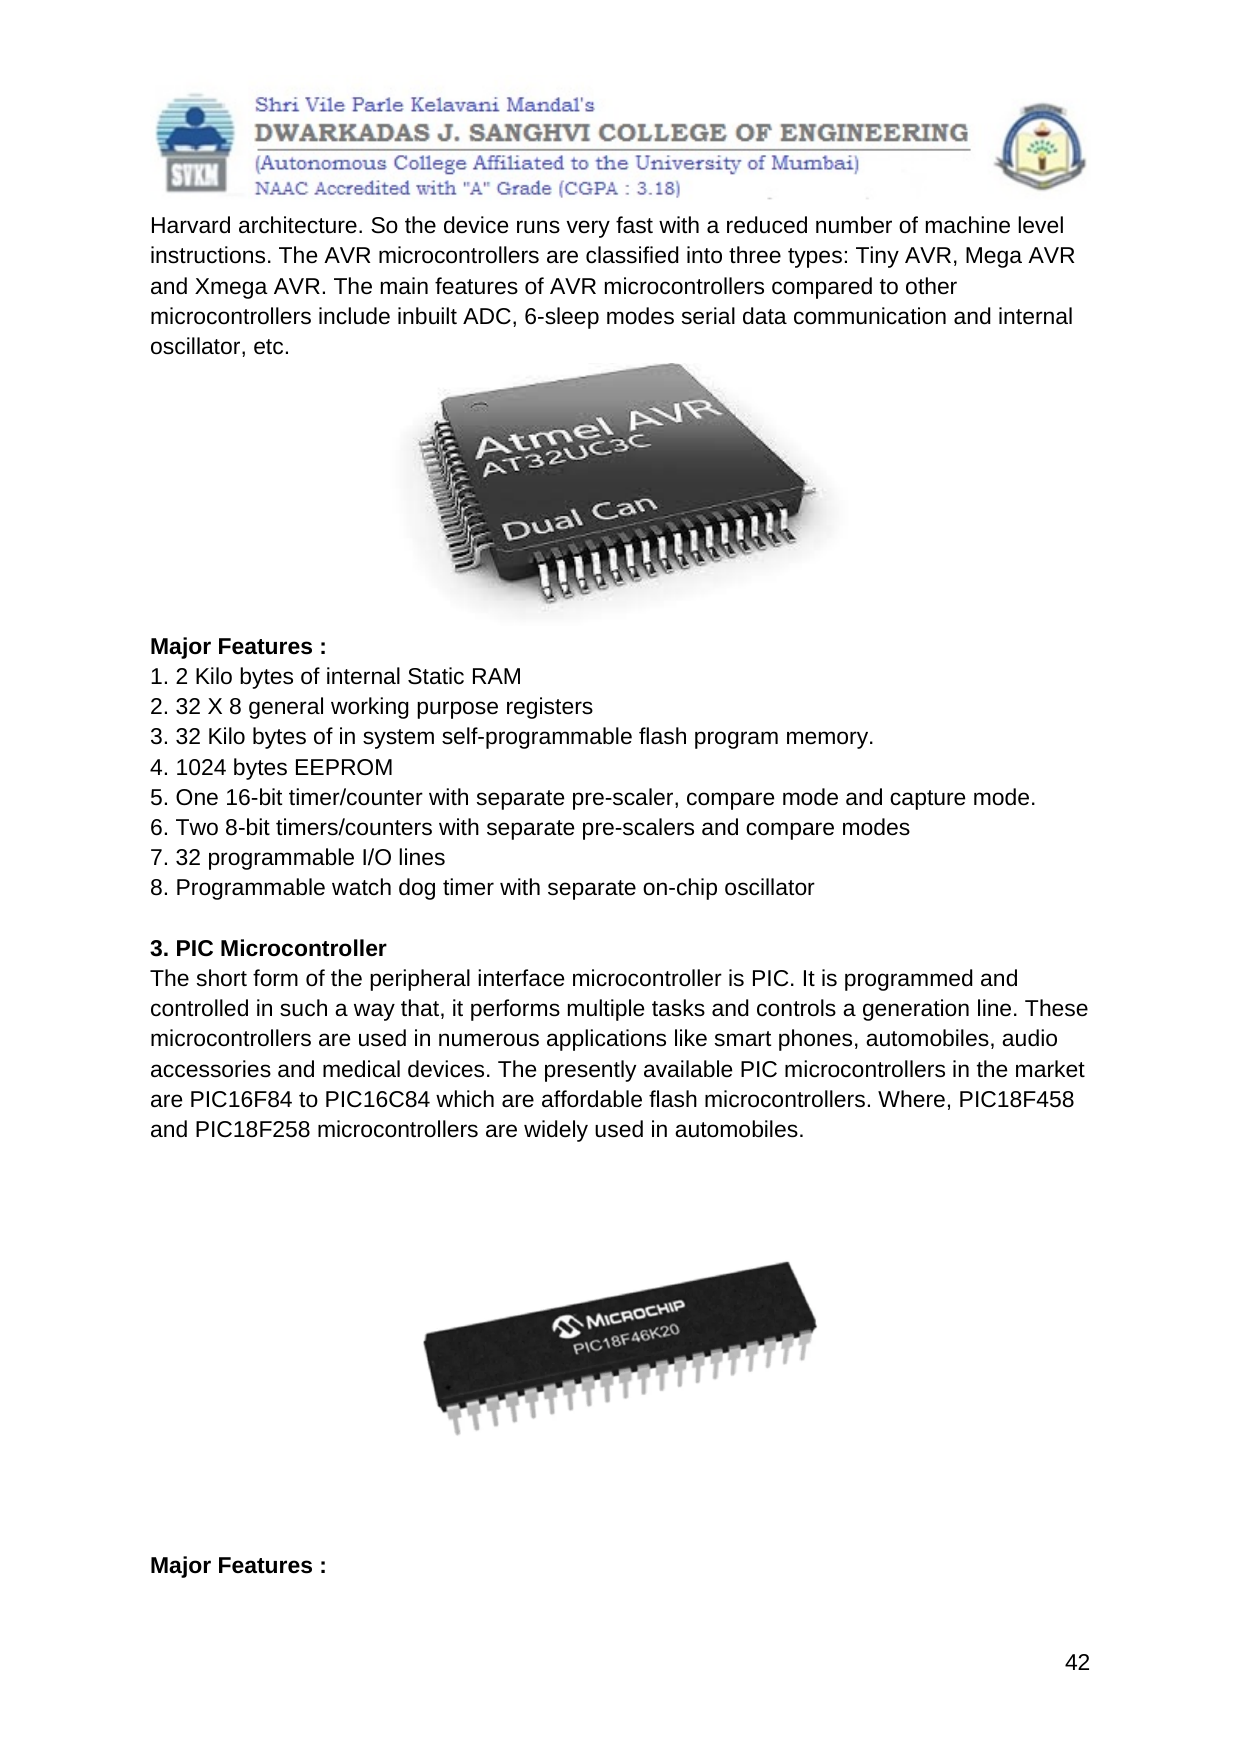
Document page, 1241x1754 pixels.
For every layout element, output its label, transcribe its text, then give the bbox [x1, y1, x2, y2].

text The short form of the peripheral interface microcontroller is PIC. It is programmed and controlled in such a way that, it performs multiple tasks and controls a generation line. These microcontrollers are used in numerous applications like smart phones, automobiles, audio accessories and medical devices. The presently available PIC microcontrollers in the market are PIC16F84 to PIC16C84 which are affordable flash microcontrollers. Where, PIC18F458 and PIC18F258 microcontrollers are widely used in automobiles. [150, 965, 1090, 1142]
text 3. PIC Microcontroller [150, 935, 1090, 961]
text 5. One 16-bit timer/counter with separate pre-scaler, compare mode and capture mode. [150, 784, 1090, 810]
text 2. 32 X 8 general working purpose registers [150, 693, 1090, 719]
text 6. Two 8-bit timers/counters with separate pre-scalers and compare modes [150, 814, 1090, 840]
text Major Features : [150, 633, 1090, 659]
text 4. 1024 bytes EEPROM [150, 753, 1090, 780]
text 8. Programmable watch dog timer with separate on-chip oscillator [150, 874, 1090, 901]
text Major Features : [150, 1552, 1090, 1579]
picture [418, 1146, 822, 1549]
text 7. 32 programmable I/O lines [150, 844, 1090, 871]
text 3. 32 Kilo bytes of in system self-programmable flash program memory. [150, 723, 1090, 750]
picture [388, 363, 852, 629]
text 1. 2 Kilo bytes of internal Static RAM [150, 663, 1090, 689]
picture [150, 75, 1091, 209]
